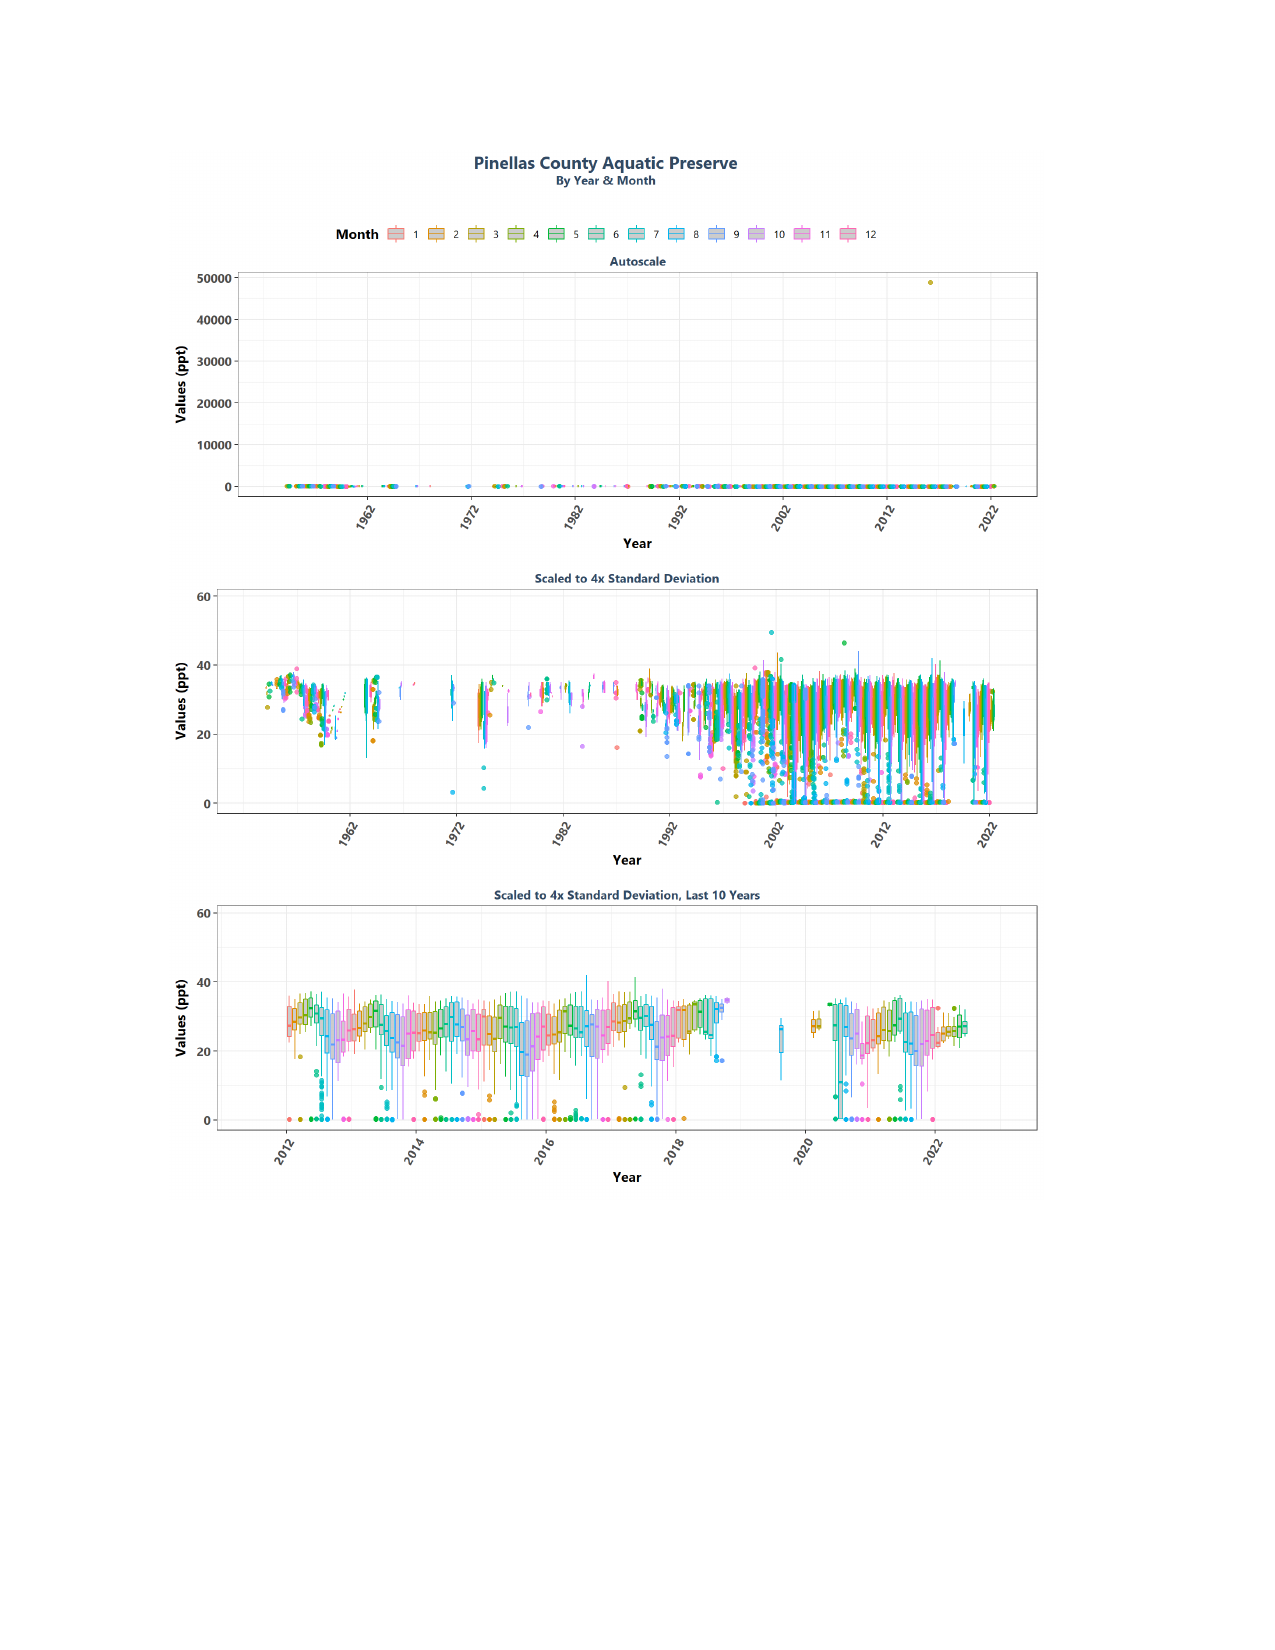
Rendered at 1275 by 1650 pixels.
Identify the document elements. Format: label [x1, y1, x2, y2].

picture [168, 150, 1044, 1200]
